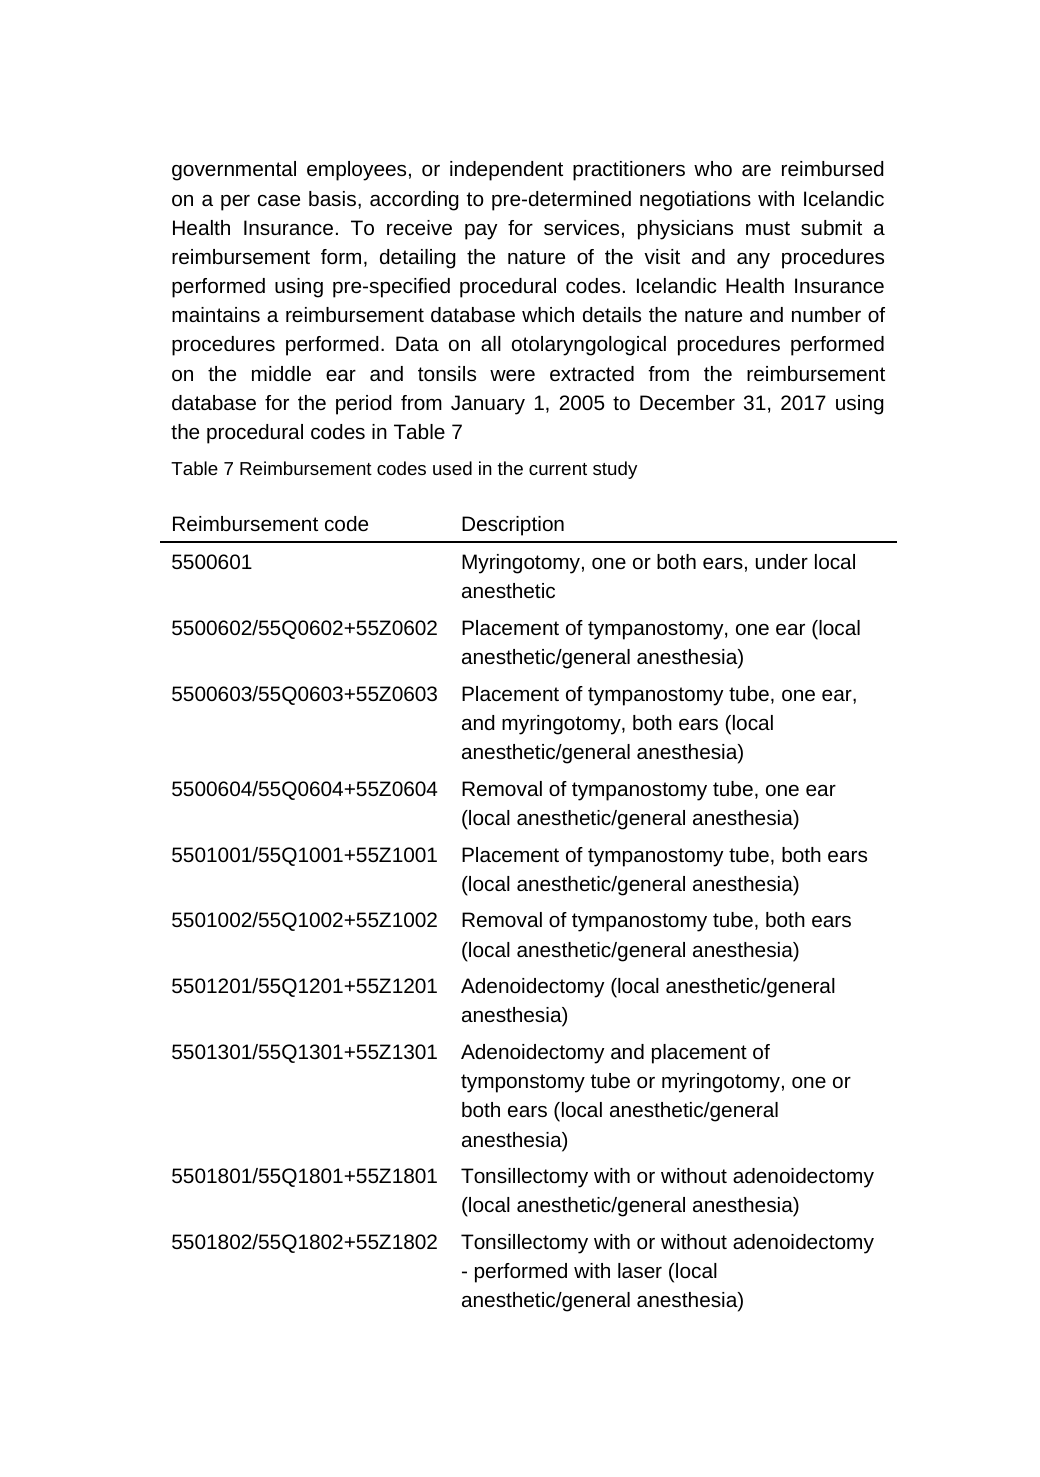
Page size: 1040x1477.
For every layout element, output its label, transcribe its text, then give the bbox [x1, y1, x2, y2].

table_cell Adenoidectomy (local anesthetic/general anesthesia) [450, 967, 897, 1032]
table_cell 5500603/55Q0603+55Z0603 [160, 674, 449, 769]
table_cell 5501002/55Q1002+55Z1002 [160, 901, 449, 967]
table_cell Myringotomy, one or both ears, under local anesthetic [450, 543, 897, 608]
table_cell Removal of tympanostomy tube, both ears (local anesthetic/general anesthesia) [450, 901, 897, 967]
table_cell Placement of tympanostomy tube, one ear, and myringotomy, both ears (local anesthetic/general anesthesia) [450, 674, 897, 769]
table_cell 5501802/55Q1802+55Z1802 [160, 1223, 449, 1317]
table_cell 5500604/55Q0604+55Z0604 [160, 769, 449, 835]
table_cell 5500601 [160, 543, 449, 608]
text Table 7 Reimbursement codes used in the current study [171, 458, 886, 479]
table_header Description [450, 504, 897, 541]
table_cell 5500602/55Q0602+55Z0602 [160, 608, 449, 674]
table_cell Placement of tympanostomy, one ear (local anesthetic/general anesthesia) [450, 608, 897, 674]
table_header Reimbursement code [160, 504, 449, 541]
table_cell 5501001/55Q1001+55Z1001 [160, 835, 449, 901]
table_cell Tonsillectomy with or without adenoidectomy (local anesthetic/general anesthesia) [450, 1157, 897, 1222]
table_cell 5501301/55Q1301+55Z1301 [160, 1033, 449, 1157]
table_cell 5501801/55Q1801+55Z1801 [160, 1157, 449, 1222]
table_cell Removal of tympanostomy tube, one ear (local anesthetic/general anesthesia) [450, 769, 897, 835]
table_cell Adenoidectomy and placement of tymponstomy tube or myringotomy, one or both ears (local anesthetic/general anesthesia) [450, 1033, 897, 1157]
table_cell Placement of tympanostomy tube, both ears (local anesthetic/general anesthesia) [450, 835, 897, 901]
table_cell 5501201/55Q1201+55Z1201 [160, 967, 449, 1032]
table_cell Tonsillectomy with or without adenoidectomy - performed with laser (local anesthetic/general anesthesia) [450, 1223, 897, 1317]
